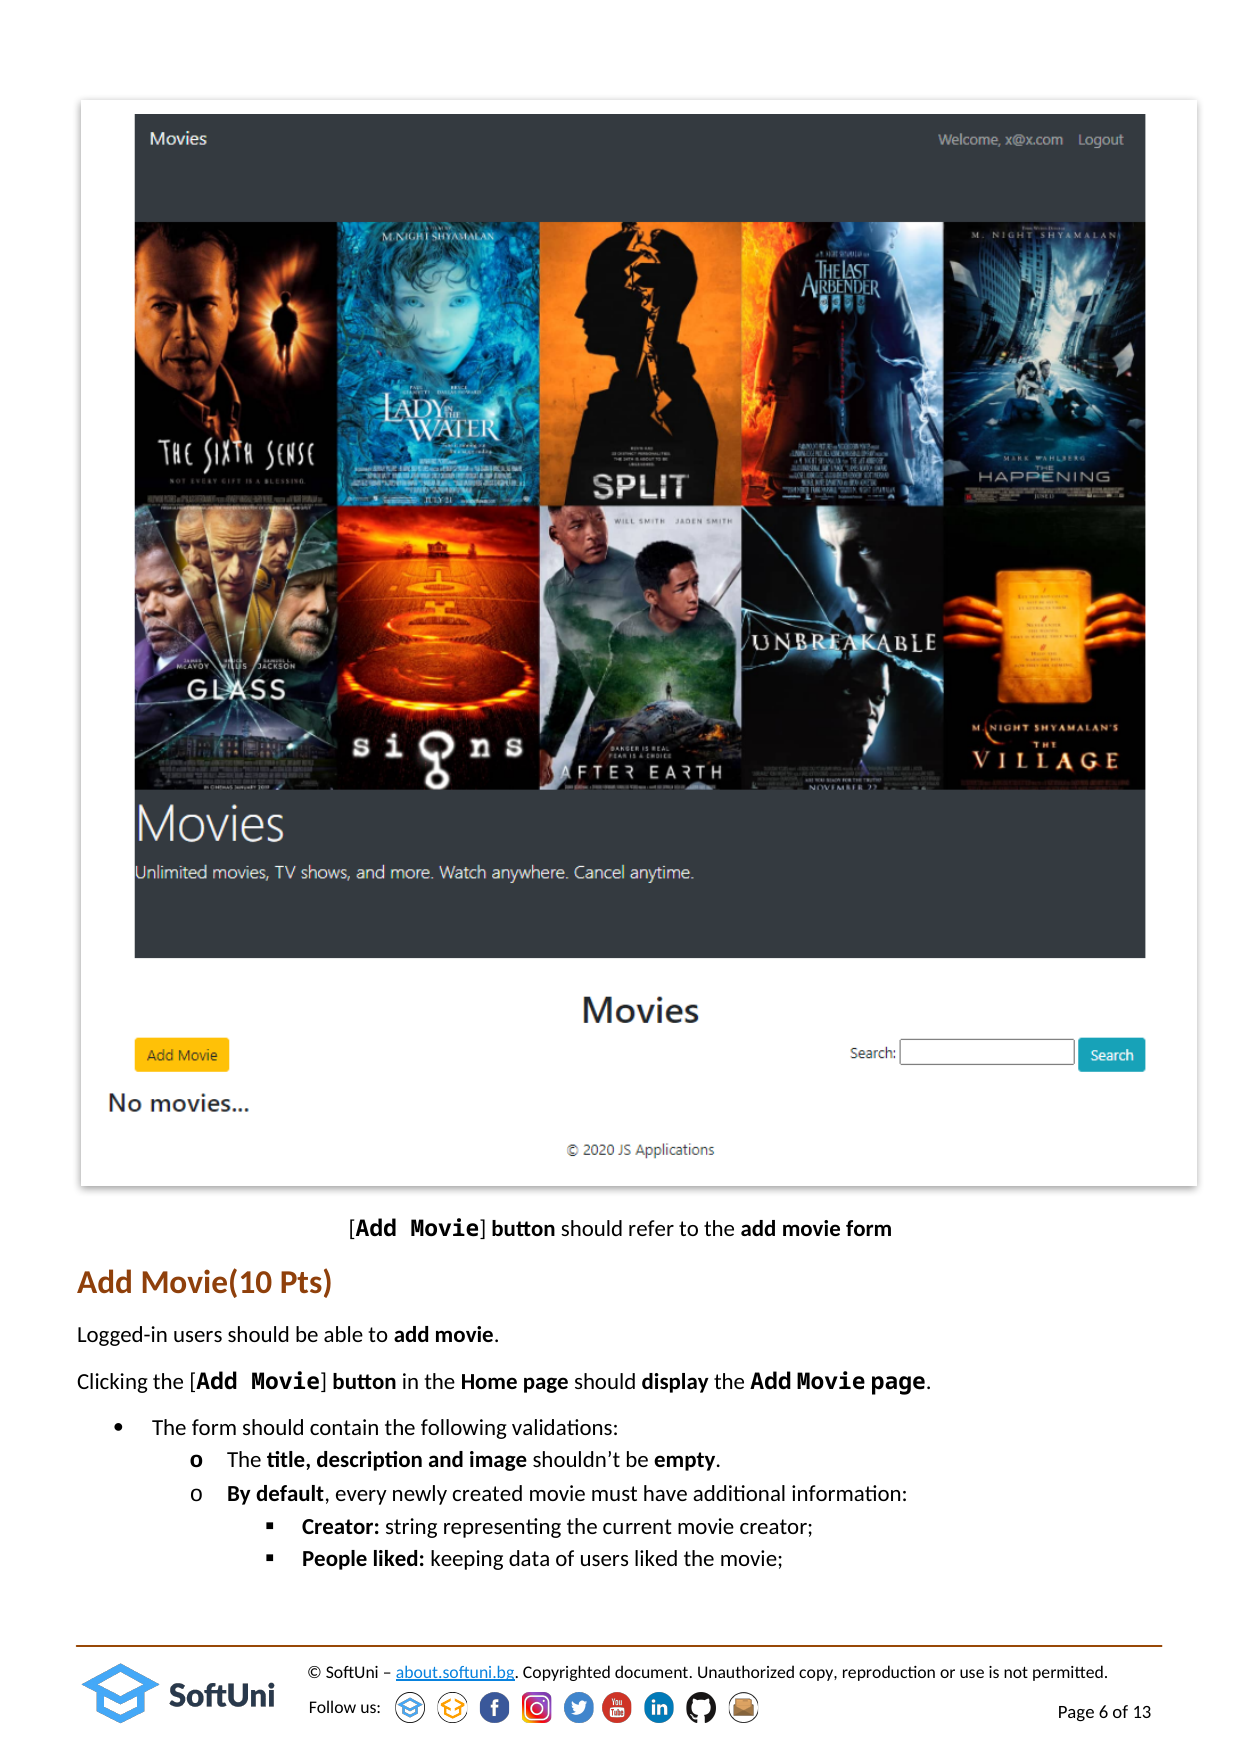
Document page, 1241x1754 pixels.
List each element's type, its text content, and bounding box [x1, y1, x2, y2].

picture [522, 1692, 552, 1723]
picture [665, 1714, 674, 1723]
picture [437, 1692, 468, 1723]
picture [395, 1692, 425, 1723]
text [Add Movie] button should refer to the add movie form [77, 1212, 1163, 1243]
picture [658, 1705, 667, 1714]
text Clicking the [Add Movie] button in the Home page should display the Add Movie page. [77, 1364, 1163, 1396]
picture [644, 1692, 653, 1701]
list The title, description and image shouldn’t be empty. [189, 1445, 1163, 1474]
list By default, every newly created movie must have additional information: [189, 1479, 1163, 1508]
picture [686, 1692, 716, 1723]
text Add Movie(10 Pts) [77, 1261, 1163, 1301]
picture [665, 1692, 674, 1701]
picture [75, 1658, 281, 1729]
picture [728, 1692, 759, 1723]
picture [564, 1692, 594, 1723]
picture [96, 114, 1183, 1172]
picture [602, 1692, 632, 1723]
list The form should contain the following validations: [114, 1413, 1163, 1441]
picture [644, 1714, 653, 1723]
text Logged-in users should be able to add movie. [77, 1320, 1163, 1348]
picture [479, 1692, 510, 1723]
list Creator: string representing the current movie creator; [264, 1512, 1163, 1540]
list People liked: keeping data of users liked the movie; [264, 1544, 1163, 1572]
